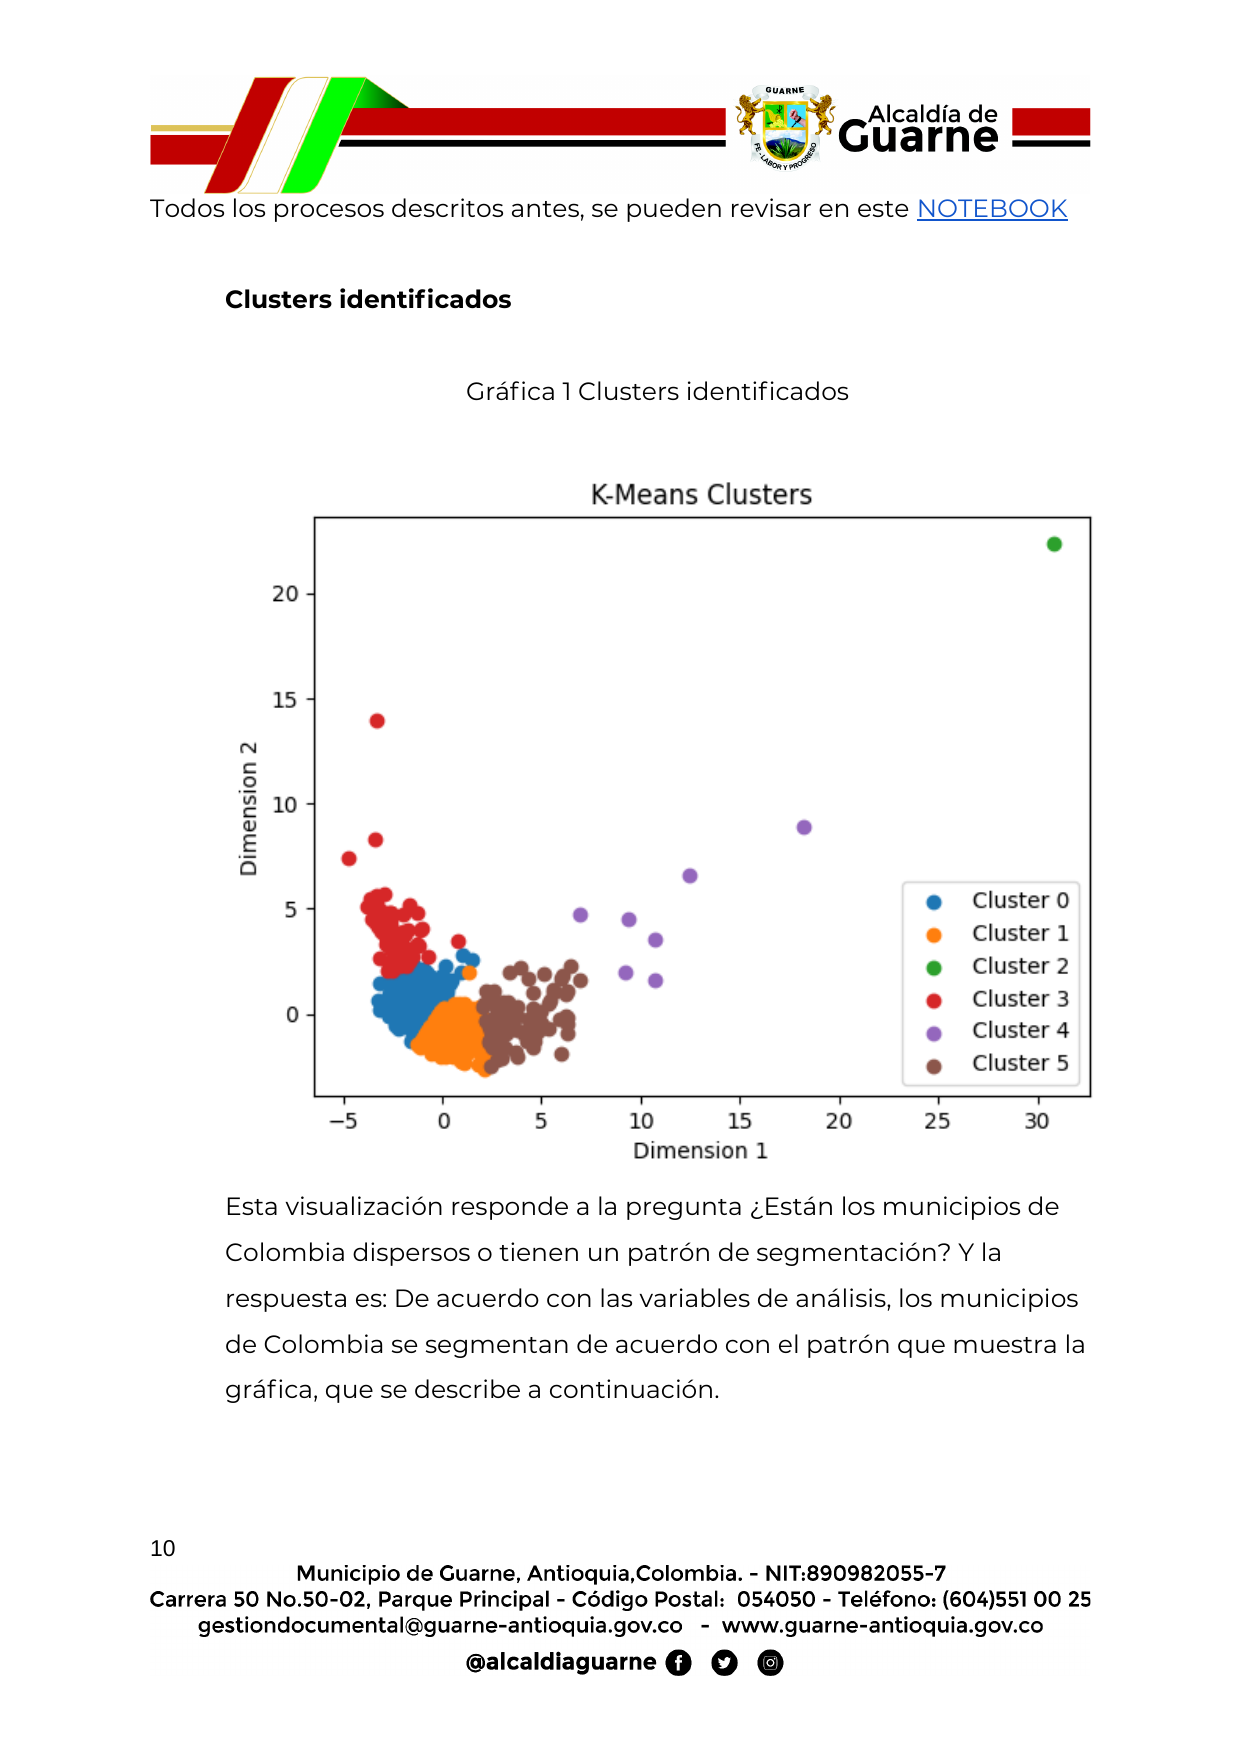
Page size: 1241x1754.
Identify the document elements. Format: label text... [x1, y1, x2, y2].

picture [150, 1565, 1091, 1676]
text Clusters identificados [225, 285, 1090, 315]
text Esta visualización responde a la pregunta ¿Están los municipios de Colombia dispersos o tienen un patrón de segmentación? Y la respuesta es: De acuerdo con las variables de análisis, los municipios de Colombia se segmentan de acuerdo con el patrón que muestra la gráfica, que se describe a continuación. [225, 1192, 1090, 1405]
text Gráfica 1 Clusters identificados [225, 376, 1090, 407]
picture [150, 75, 1091, 194]
text Todos los procesos descritos antes, se pueden revisar en este NOTEBOOK [150, 194, 1090, 224]
picture [225, 467, 1104, 1179]
